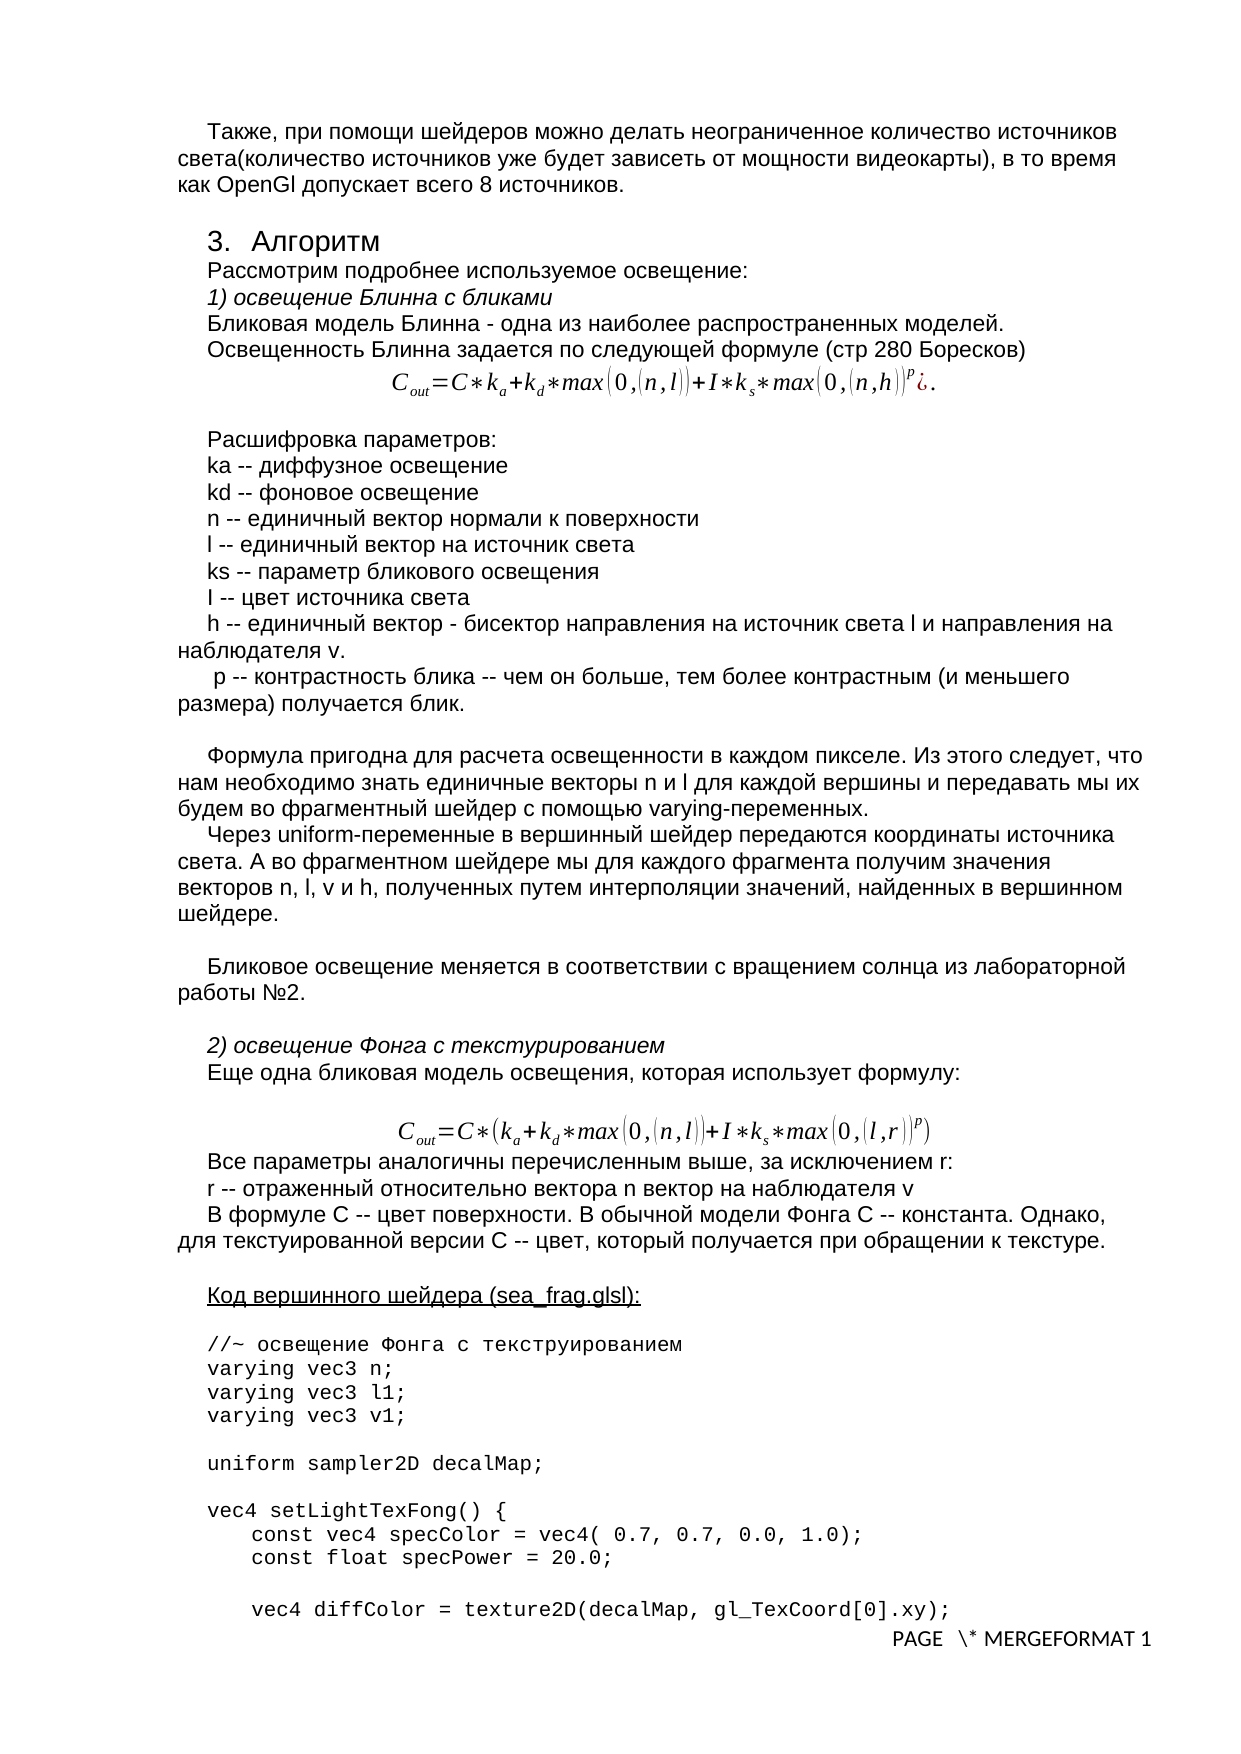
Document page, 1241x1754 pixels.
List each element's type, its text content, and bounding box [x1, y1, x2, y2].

text varying vec3 n; [177, 1358, 1152, 1382]
text kd -- фоновое освещение [177, 479, 1152, 505]
text r -- отраженный относительно вектора n вектор на наблюдателя v [177, 1174, 1152, 1201]
text ka -- диффузное освещение [177, 452, 1152, 479]
text Формула пригодна для расчета освещенности в каждом пикселе. Из этого следует, что нам необходимо знать единичные векторы n и l для каждой вершины и передавать мы их будем во фрагментный шейдер с помощью varying-переменных. [177, 742, 1152, 821]
text В формуле С -- цвет поверхности. В обычной модели Фонга С -- константа. Однако, для текстуированной версии С -- цвет, который получается при обращении к текстуре. [177, 1201, 1152, 1254]
text vec4 setLightTexFong() { [177, 1500, 1152, 1523]
text 1) освещение Блинна с бликами [177, 283, 1152, 310]
text const float specPower = 20.0; [177, 1547, 1152, 1571]
text varying vec3 l1; [177, 1382, 1152, 1405]
text //~ освещение Фонга с текструированием [177, 1334, 1152, 1358]
text 2) освещение Фонга с текстурированием [177, 1032, 1152, 1058]
text const vec4 specColor = vec4( 0.7, 0.7, 0.0, 1.0); [177, 1523, 1152, 1547]
text ks -- параметр бликового освещения [177, 558, 1152, 584]
text Также, при помощи шейдеров можно делать неограниченное количество источников света(количество источников уже будет зависеть от мощности видеокарты), в то время как OpenGl допускает всего 8 источников. [177, 118, 1152, 197]
text Освещенность Блинна задается по следующей формуле (стр 280 Боресков) [177, 336, 1152, 362]
list Алгоритм [177, 223, 1152, 257]
text varying vec3 v1; [177, 1405, 1152, 1429]
text p -- контрастность блика -- чем он больше, тем более контрастным (и меньшего размера) получается блик. [177, 663, 1152, 716]
text Через uniform-переменные в вершинный шейдер передаются координаты источника света. А во фрагментном шейдере мы для каждого фрагмента получим значения векторов n, l, v и h, полученных путем интерполяции значений, найденных в вершинном шейдере. [177, 821, 1152, 927]
text vec4 diffColor = texture2D(decalMap, gl_TexCoord[0].xy); [177, 1599, 1152, 1622]
text Бликовое освещение меняется в соответствии с вращением солнца из лабораторной работы №2. [177, 953, 1152, 1006]
text uniform sampler2D decalMap; [177, 1453, 1152, 1476]
text Рассмотрим подробнее используемое освещение: [177, 257, 1152, 283]
text I -- цвет источника света [177, 584, 1152, 610]
text l -- единичный вектор на источник света [177, 531, 1152, 558]
text n -- единичный вектор нормали к поверхности [177, 505, 1152, 531]
text Код вершинного шейдера (sea_frag.glsl): [177, 1282, 1152, 1308]
text h -- единичный вектор - бисектор направления на источник света l и направления на наблюдателя v. [177, 610, 1152, 663]
text Еще одна бликовая модель освещения, которая использует формулу: [177, 1058, 1152, 1085]
text Бликовая модель Блинна - одна из наиболее распространенных моделей. [177, 310, 1152, 336]
text Все параметры аналогичны перечисленным выше, за исключением r: [177, 1148, 1152, 1174]
text Расшифровка параметров: [177, 426, 1152, 452]
